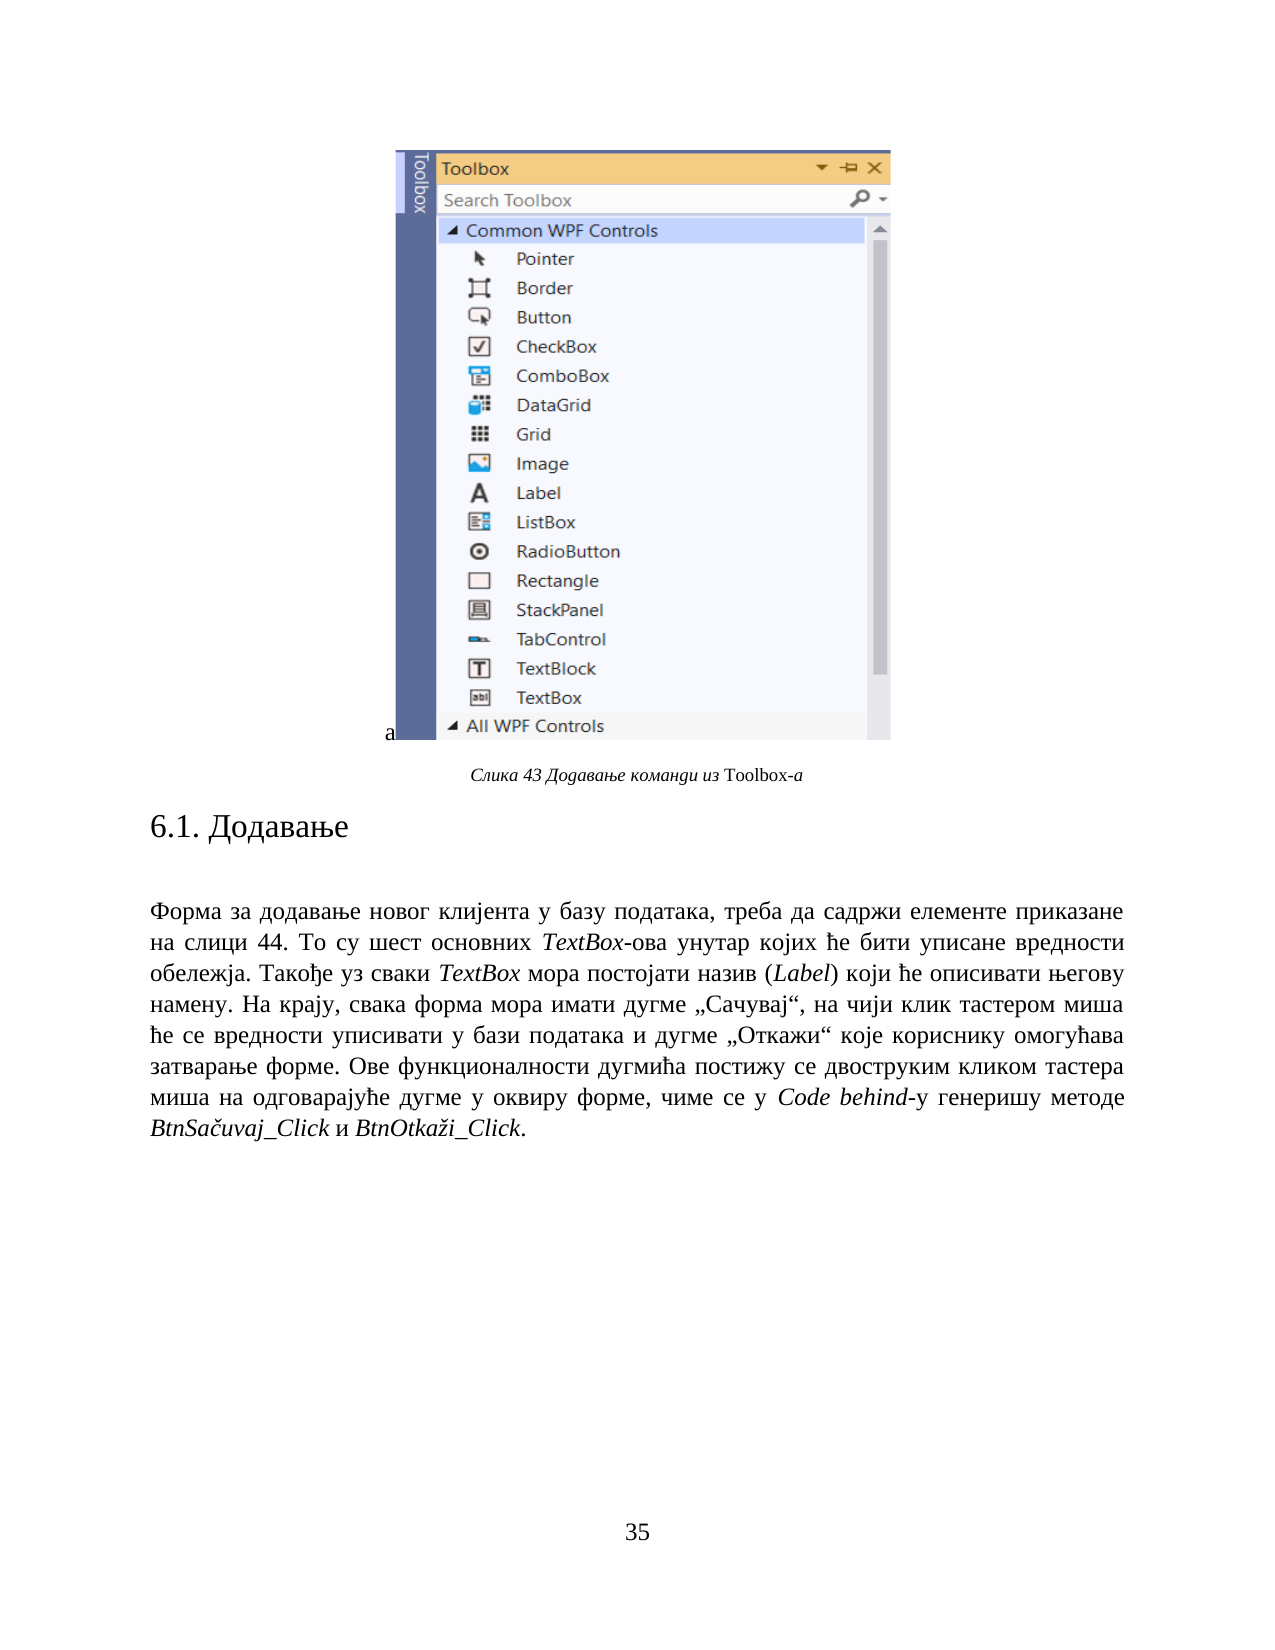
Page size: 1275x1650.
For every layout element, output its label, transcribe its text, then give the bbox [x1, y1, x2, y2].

text Слика 43 Додавање команди из Toolbox-а [150, 764, 1125, 786]
picture [395, 150, 891, 740]
text Форма за додавање новог клијента у базу података, треба да садржи елементе приказане на слици 44. То су шест основних TextBox-ова унутар којих ће бити уписане вредности обележја. Такође уз сваки TextBox мора постојати назив (Label) који ће описивати његову намену. На крају, свака форма мора имати дугме „Сачувај“, на чији клик тастером миша ће се вредности уписивати у бази података и дугме „Откажи“ које кориснику омогућава затварање форме. Ове функционалности дугмића постижу се двоструким кликом тастера миша на одговарајуће дугме у оквиру форме, чиме се у Code behind-у генеришу методе BtnSačuvaj_Click и BtnOtkaži_Click. [150, 896, 1125, 1142]
subtitle 6.1. Додавање [150, 807, 1125, 845]
